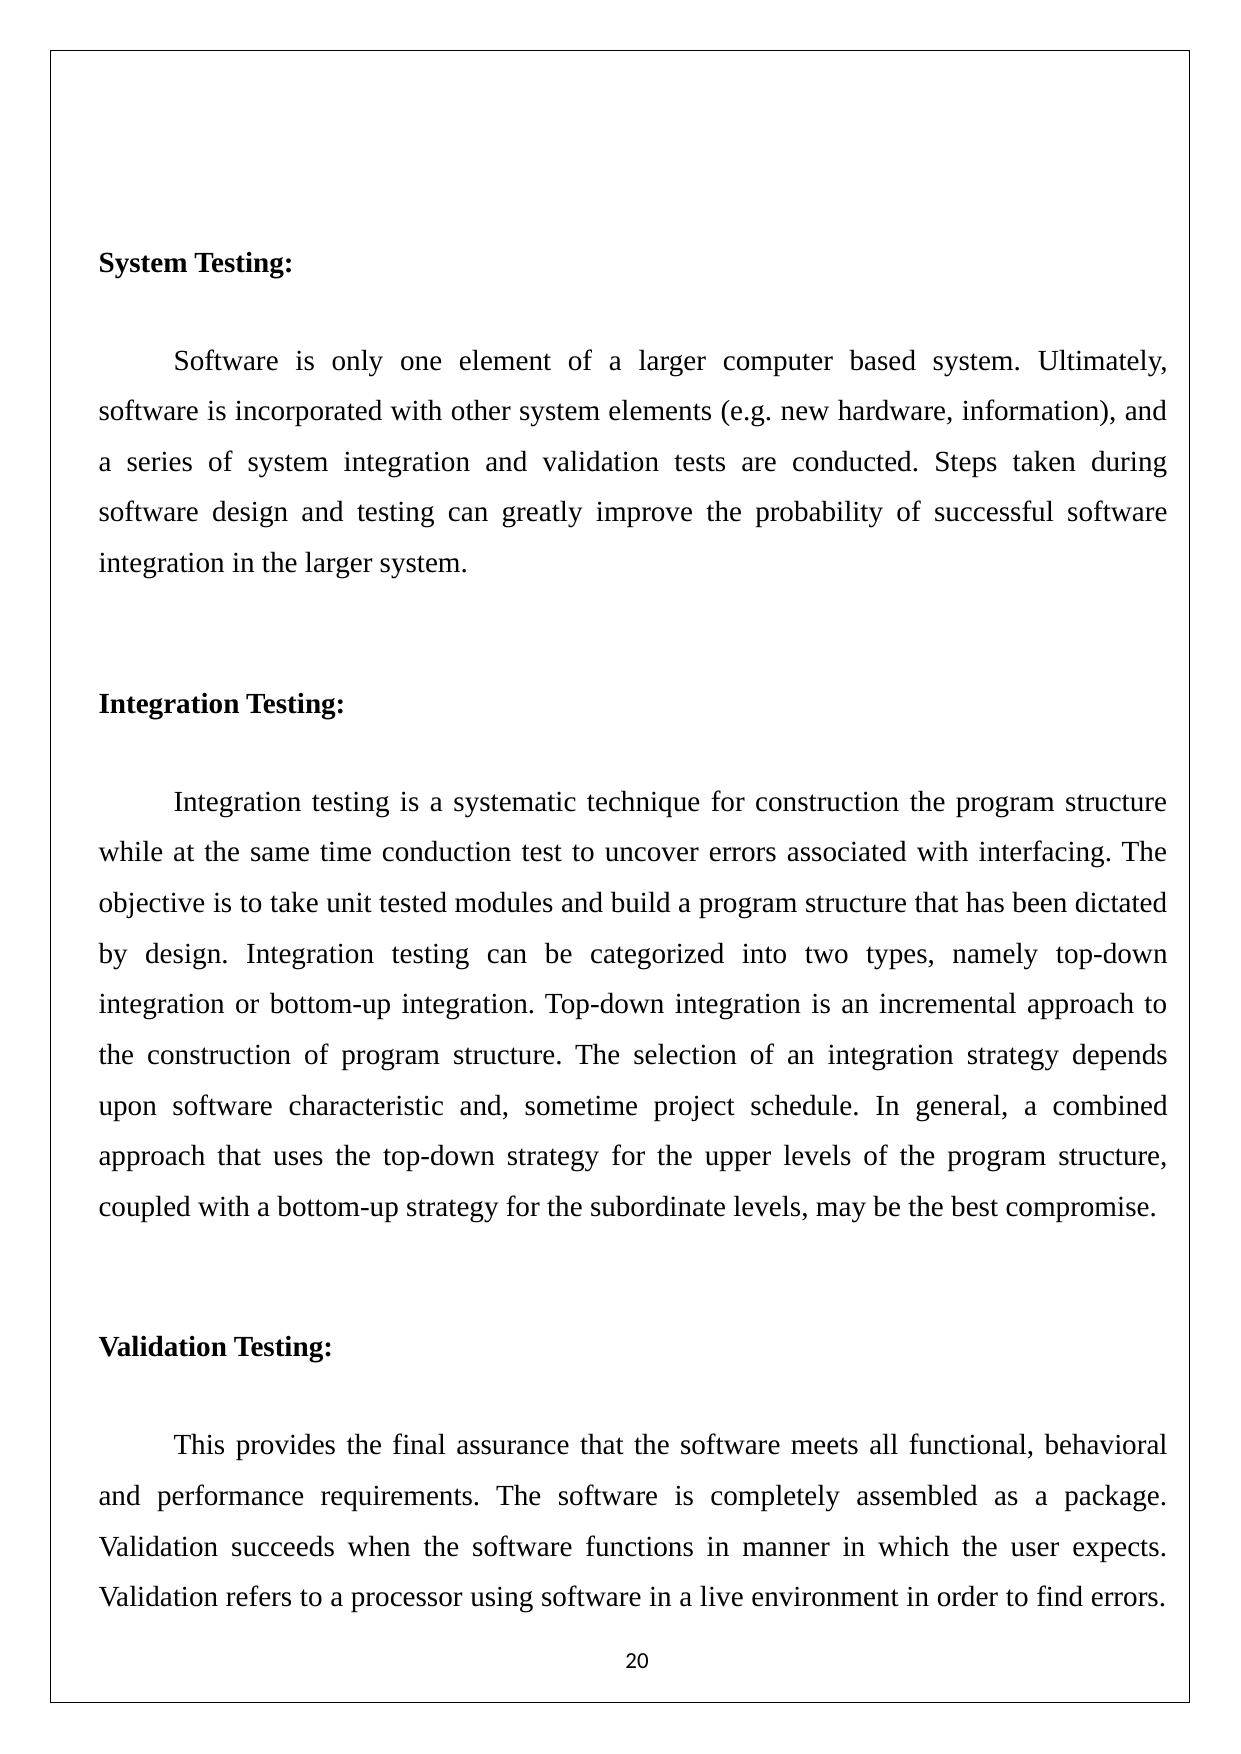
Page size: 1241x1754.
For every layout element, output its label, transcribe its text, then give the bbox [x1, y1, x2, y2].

text Integration testing is a systematic technique for construction the program structure while at the same time conduction test to uncover errors associated with interfacing. The objective is to take unit tested modules and build a program structure that has been dictated by design. Integration testing can be categorized into two types, namely top-down integration or bottom-up integration. Top-down integration is an incremental approach to the construction of program structure. The selection of an integration strategy depends upon software characteristic and, sometime project schedule. In general, a combined approach that uses the top-down strategy for the upper levels of the program structure, coupled with a bottom-up strategy for the subordinate levels, may be the best compromise. [98, 784, 1168, 1222]
text Validation Testing: [98, 1329, 1173, 1363]
text Integration Testing: [98, 686, 1173, 719]
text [98, 1427, 1168, 1613]
text Software is only one element of a larger computer based system. Ultimately, software is incorporated with other system elements (e.g. new hardware, information), and a series of system integration and validation tests are conducted. Steps taken during software design and testing can greatly improve the probability of successful software integration in the larger system. [98, 343, 1168, 579]
text System Testing: [98, 245, 1173, 278]
